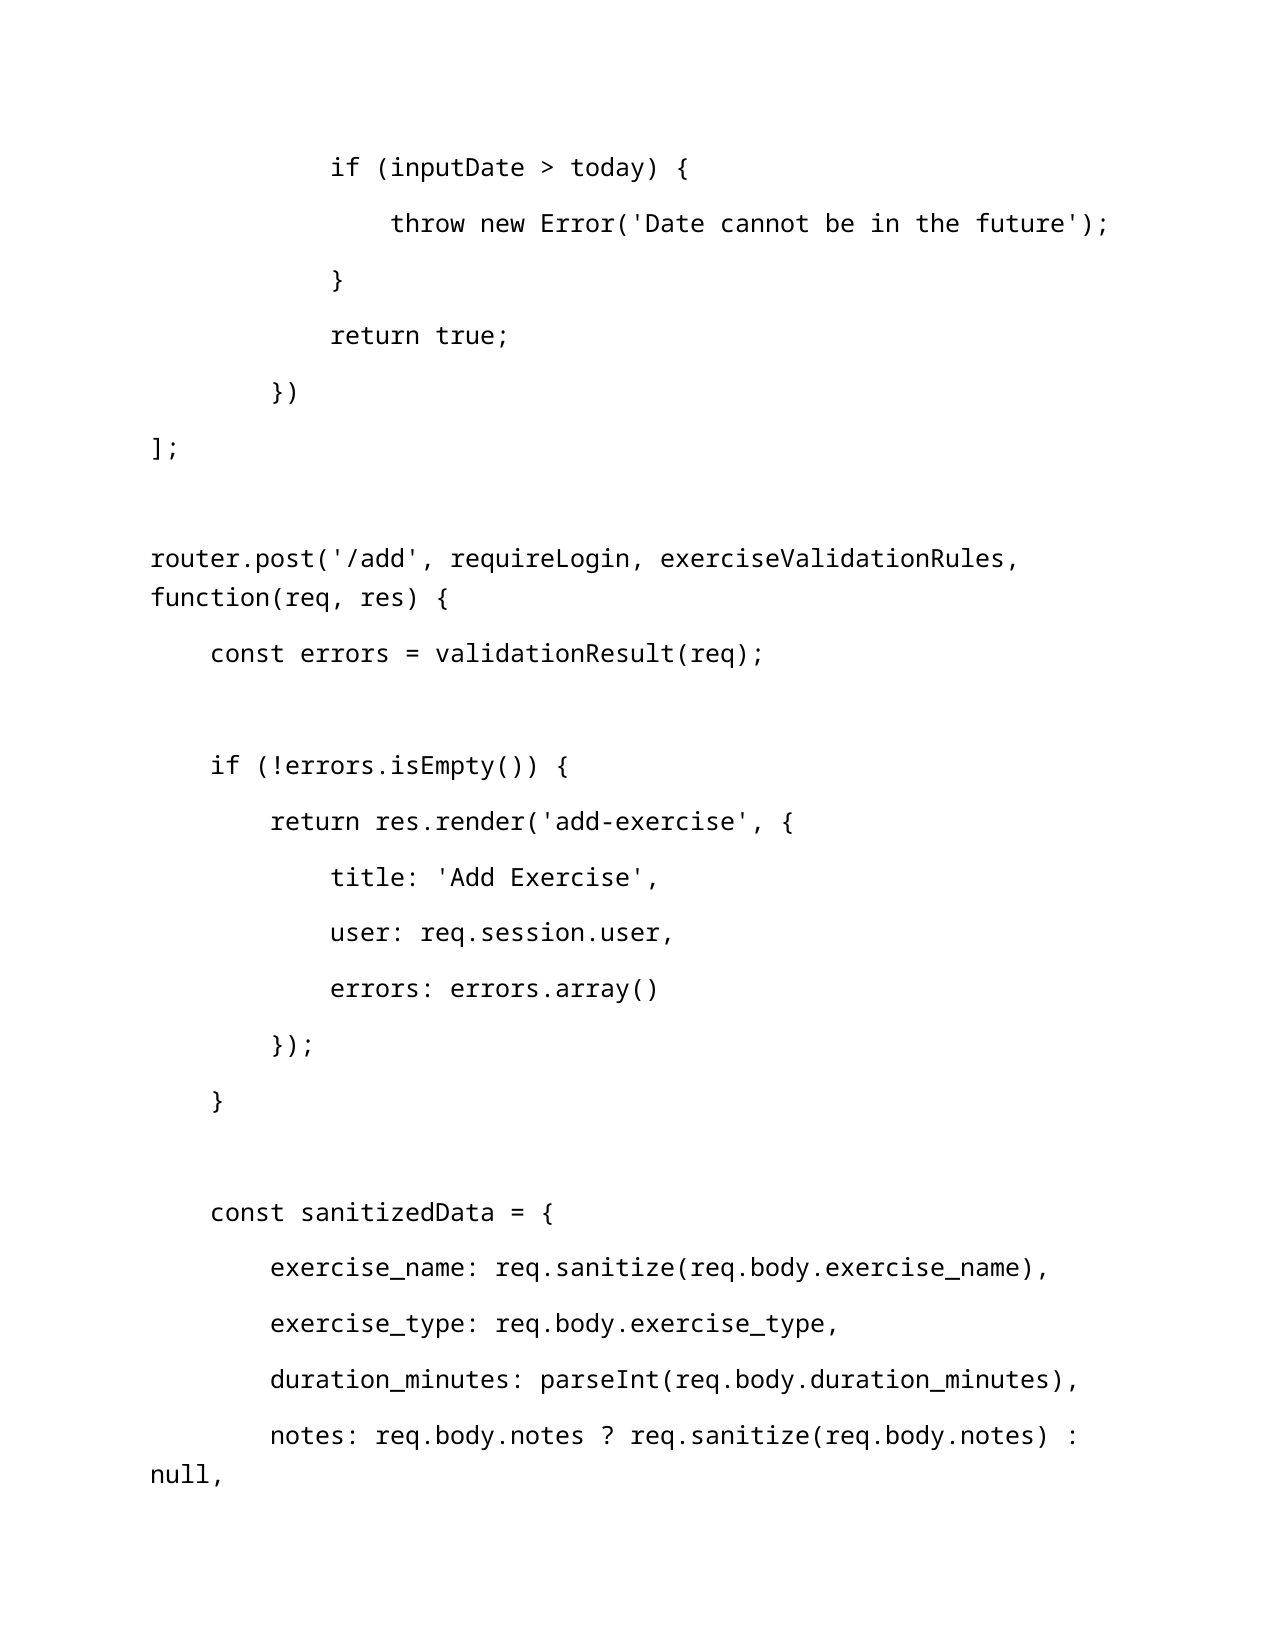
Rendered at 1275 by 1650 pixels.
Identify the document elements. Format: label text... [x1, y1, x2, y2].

text }) [150, 373, 1125, 407]
text const errors = validationResult(req); [150, 636, 1125, 670]
text duration_minutes: parseInt(req.body.duration_minutes), [150, 1362, 1125, 1396]
text if (inputDate > today) { [150, 150, 1125, 184]
text return res.render('add-exercise', { [150, 803, 1125, 837]
text } [150, 262, 1125, 296]
text if (!errors.isEmpty()) { [150, 747, 1125, 782]
text title: 'Add Exercise', [150, 859, 1125, 893]
text user: req.session.user, [150, 915, 1125, 949]
text errors: errors.array() [150, 971, 1125, 1005]
text exercise_type: req.body.exercise_type, [150, 1306, 1125, 1340]
text router.post('/add', requireLogin, exerciseValidationRules, function(req, res) { [150, 541, 1125, 614]
text }); [150, 1027, 1125, 1061]
text throw new Error('Date cannot be in the future'); [150, 206, 1125, 240]
text notes: req.body.notes ? req.sanitize(req.body.notes) : null, [150, 1417, 1125, 1491]
text ]; [150, 429, 1125, 463]
text const sanitizedData = { [150, 1194, 1125, 1228]
text exercise_name: req.sanitize(req.body.exercise_name), [150, 1250, 1125, 1284]
text } [150, 1082, 1125, 1117]
text return true; [150, 317, 1125, 352]
